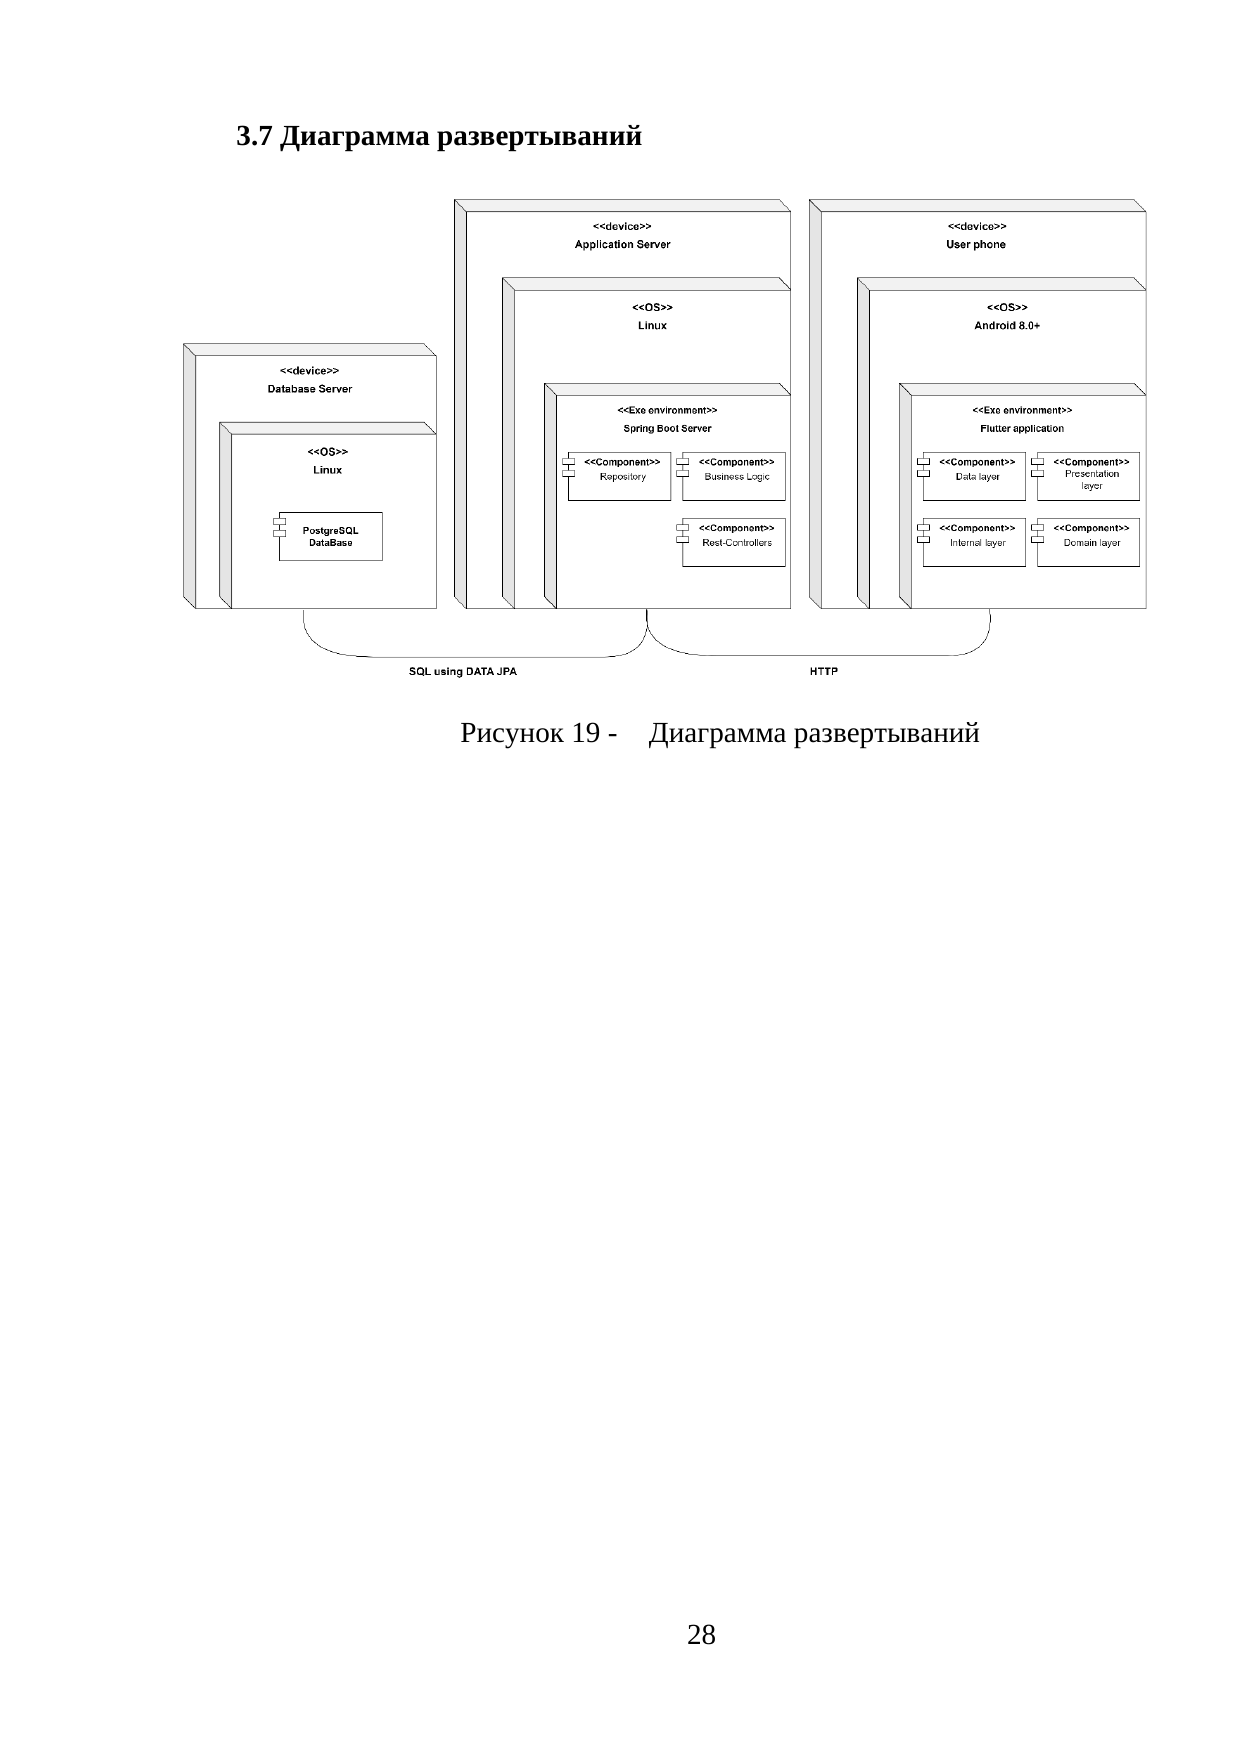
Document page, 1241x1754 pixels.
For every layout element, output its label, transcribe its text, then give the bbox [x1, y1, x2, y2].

list Диаграмма развертываний [236, 118, 1152, 152]
picture [177, 193, 1152, 687]
text Диаграмма развертываний [288, 715, 1152, 749]
